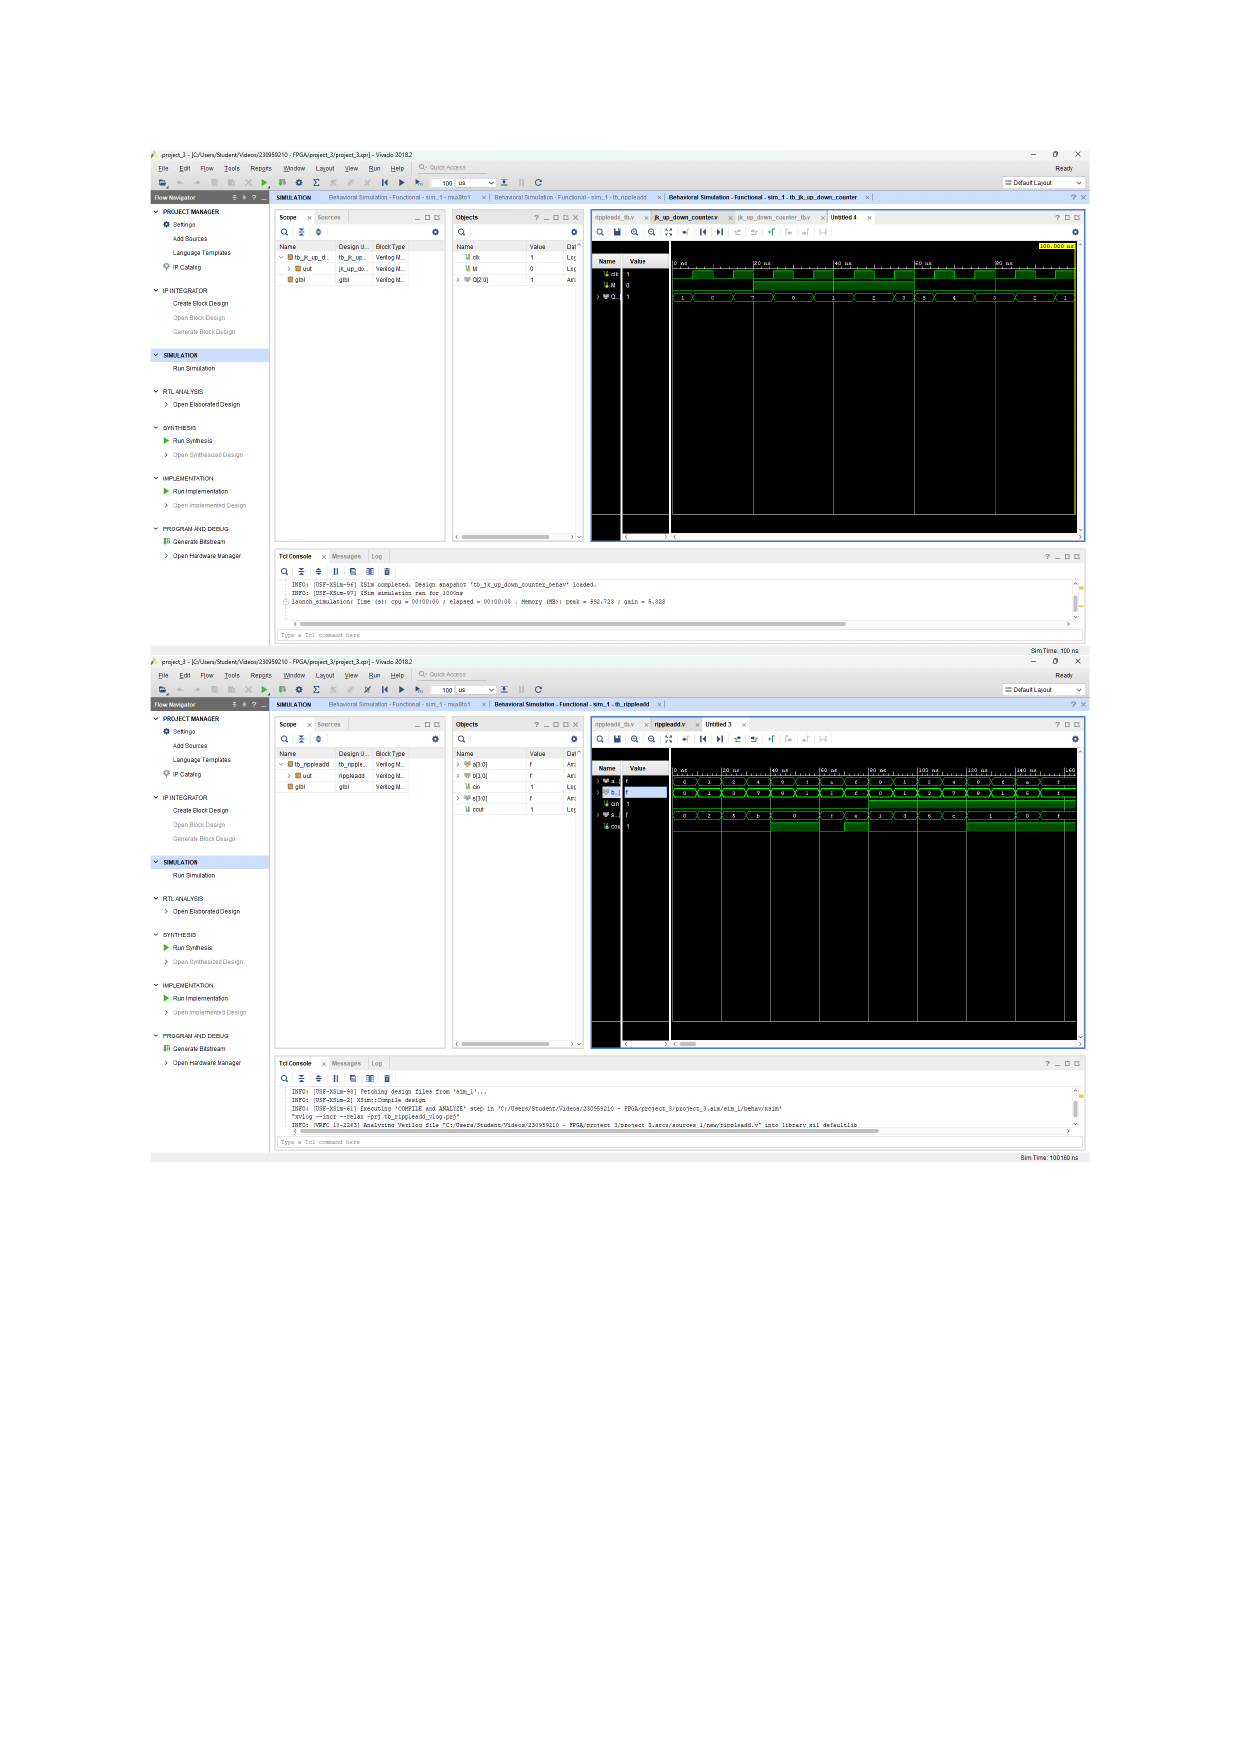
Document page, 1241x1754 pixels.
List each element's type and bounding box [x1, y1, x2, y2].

picture [150, 656, 1090, 1162]
picture [150, 150, 1090, 655]
